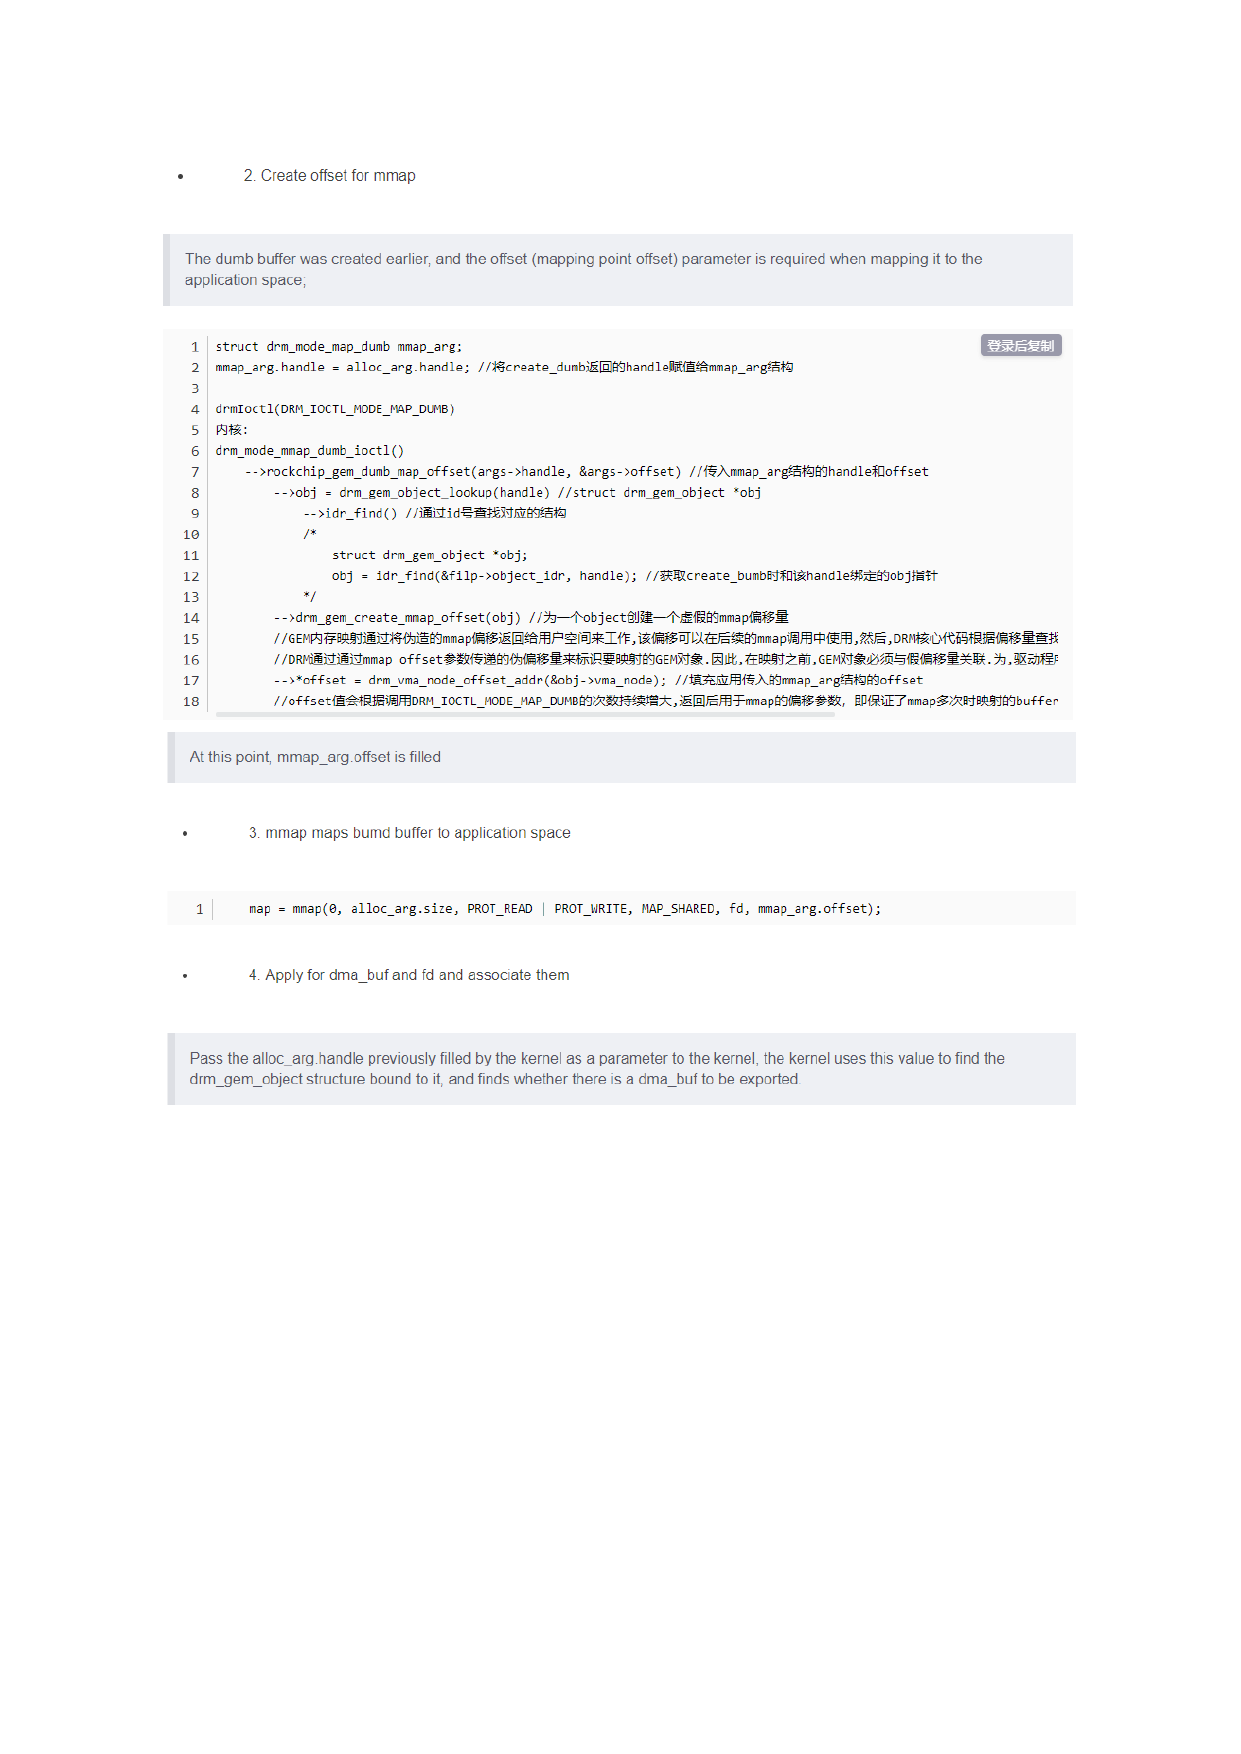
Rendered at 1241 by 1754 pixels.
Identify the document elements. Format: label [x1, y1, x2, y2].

picture [150, 150, 1090, 720]
picture [150, 721, 1090, 1120]
